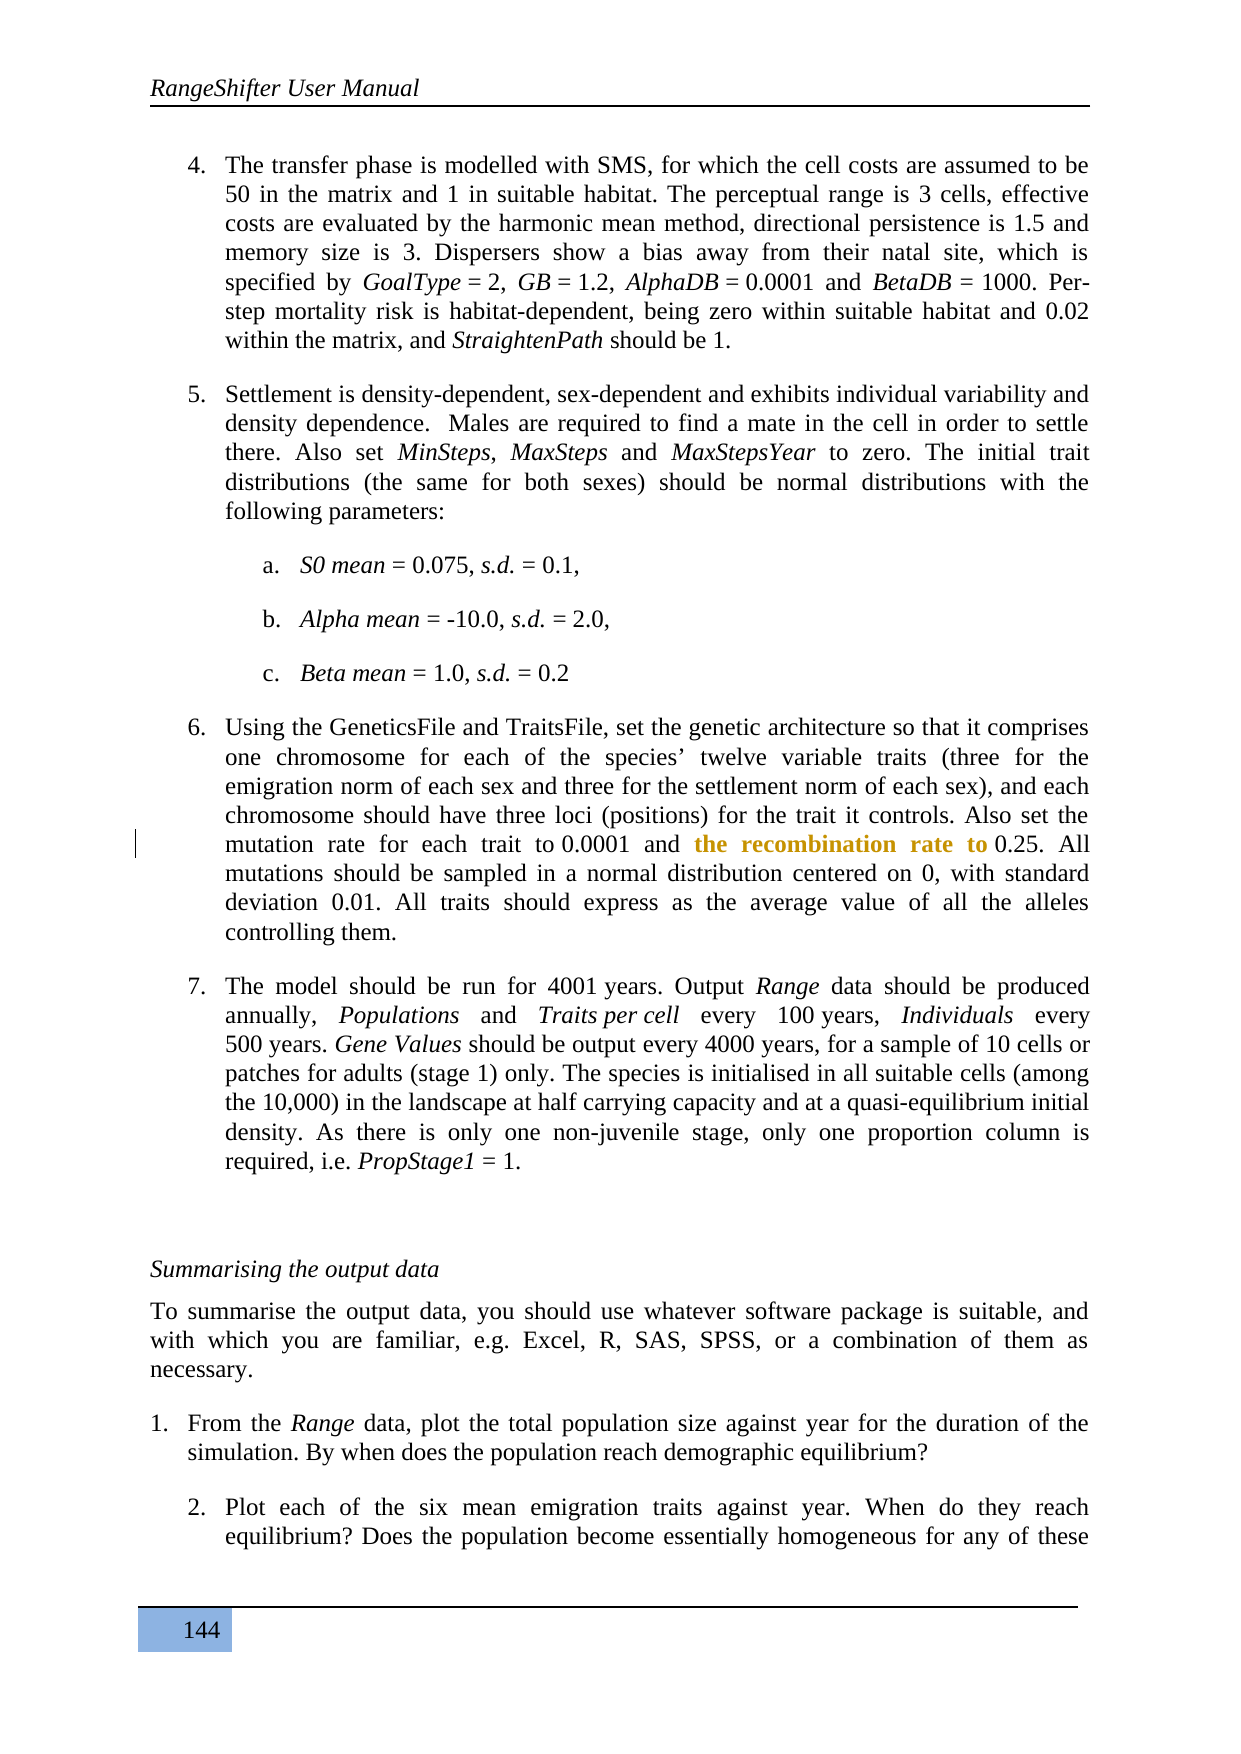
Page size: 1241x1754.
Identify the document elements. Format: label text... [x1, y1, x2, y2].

text To summarise the output data, you should use whatever software package is suitable, and with which you are familiar, e.g. Excel, R, SAS, SPSS, or a combination of them as necessary. [150, 1296, 1090, 1383]
text The transfer phase is modelled with SMS, for which the cell costs are assumed to be 50 in the matrix and 1 in suitable habitat. The perceptual range is 3 cells, effective costs are evaluated by the harmonic mean method, directional persistence is 1.5 and memory size is 3. Dispersers show a bias away from their natal site, which is specified by GoalType = 2, GB = 1.2, AlphaDB = 0.0001 and BetaDB = 1000. Per-step mortality risk is habitat-dependent, being zero within suitable habitat and 0.02 within the matrix, and StraightenPath should be 1. [187, 150, 1090, 354]
list Beta mean = 1.0, s.d. = 0.2 [262, 658, 1090, 687]
text The model should be run for 4001 years. Output Range data should be produced annually, Populations and Traits per cell every 100 years, Individuals every 500 years. Gene Values should be output every 4000 years, for a sample of 10 cells or patches for adults (stage 1) only. The species is initialised in all suitable cells (among the 10,000) in the landscape at half carrying capacity and at a quasi-equilibrium initial density. As there is only one non-juvenile stage, only one proportion column is required, i.e. PropStage1 = 1. [187, 971, 1090, 1175]
list Alpha mean = -10.0, s.d. = 2.0, [262, 604, 1090, 633]
subtitle Summarising the output data [150, 1254, 1090, 1283]
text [187, 1492, 1090, 1550]
text Using the GeneticsFile and TraitsFile, set the genetic architecture so that it comprises one chromosome for each of the species’ twelve variable traits (three for the emigration norm of each sex and three for the settlement norm of each sex), and each chromosome should have three loci (positions) for the trait it controls. Also set the mutation rate for each trait to 0.0001 and the recombination rate to 0.25. All mutations should be sampled in a normal distribution centered on 0, with standard deviation 0.01. All traits should express as the average value of all the alleles controlling them. [187, 712, 1090, 946]
text Settlement is density-dependent, sex-dependent and exhibits individual variability and density dependence. Males are required to find a mate in the cell in order to settle there. Also set MinSteps, MaxSteps and MaxStepsYear to zero. The initial trait distributions (the same for both sexes) should be normal distributions with the following parameters: [187, 379, 1090, 525]
list S0 mean = 0.075, s.d. = 0.1, [262, 550, 1090, 579]
list From the Range data, plot the total population size against year for the duration of the simulation. By when does the population reach demographic equilibrium? [150, 1408, 1090, 1467]
